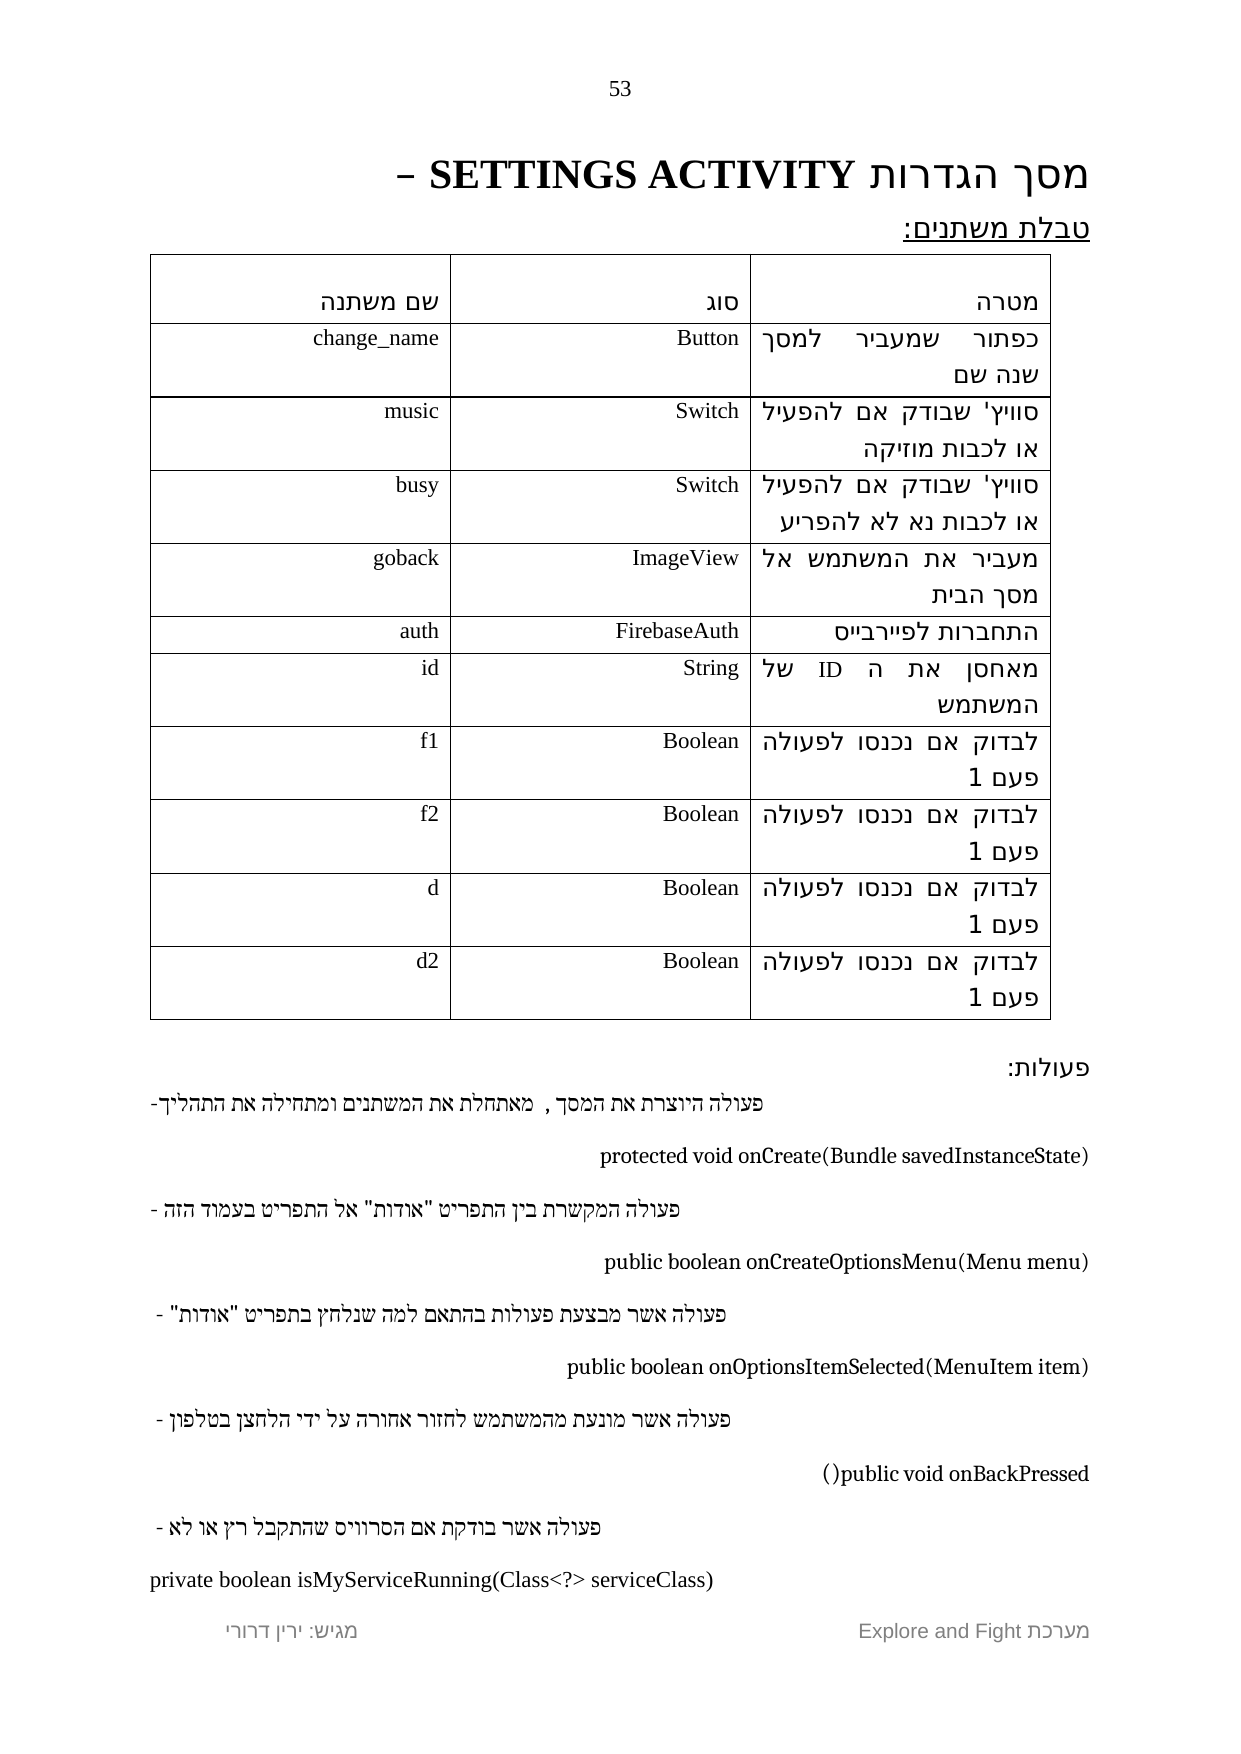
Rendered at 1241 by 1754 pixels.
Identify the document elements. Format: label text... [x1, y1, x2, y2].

table_cell Boolean [451, 947, 750, 1019]
table_cell f2 [151, 800, 450, 872]
table_cell סוויץ' שבודק אם להפעיל או לכבות נא לא להפריע [751, 471, 1050, 543]
table_header מטרה [751, 255, 1050, 323]
table_cell מעביר את המשתמש אל מסך הבית [751, 544, 1050, 616]
table_cell change_name [151, 324, 450, 396]
table_cell Boolean [451, 727, 750, 799]
table_cell Switch [451, 398, 750, 469]
table_cell סוויץ' שבודק אם להפעיל או לכבות מוזיקה [751, 398, 1050, 469]
table_cell לבדוק אם נכנסו לפעולה פעם 1 [751, 947, 1050, 1019]
table_cell d [151, 874, 450, 946]
text public boolean onCreateOptionsMenu(Menu menu) [150, 1248, 1090, 1275]
text פעולה המקשרת בין התפריט "אודות" אל התפריט בעמוד הזה - [150, 1195, 1090, 1223]
text private boolean isMyServiceRunning(Class<?> serviceClass) [150, 1566, 1090, 1593]
table_cell לבדוק אם נכנסו לפעולה פעם 1 [751, 727, 1050, 799]
table_header סוג [451, 255, 750, 323]
text מסך הגדרות SETTINGS ACTIVITY – [150, 150, 1090, 199]
table_cell String [451, 654, 750, 726]
table_cell f1 [151, 727, 450, 799]
table_cell auth [151, 617, 450, 653]
table_cell מאחסן את ה ID של המשתמש [751, 654, 1050, 726]
table_cell Switch [451, 471, 750, 543]
text protected void onCreate(Bundle savedInstanceState) [150, 1143, 1090, 1169]
text פעולה אשר מבצעת פעולות בהתאם למה שנלחץ בתפריט "אודות" - [150, 1299, 1090, 1328]
table_cell Button [451, 324, 750, 396]
table_cell d2 [151, 947, 450, 1019]
table_cell busy [151, 471, 450, 543]
table_cell music [151, 398, 450, 469]
table_cell לבדוק אם נכנסו לפעולה פעם 1 [751, 800, 1050, 872]
table_cell id [151, 654, 450, 726]
text טבלת משתנים: [150, 211, 1090, 245]
table_cell FirebaseAuth [451, 617, 750, 653]
table_cell לבדוק אם נכנסו לפעולה פעם 1 [751, 874, 1050, 946]
text פעולה אשר בודקת אם הסרוויס שהתקבל רץ או לא - [150, 1513, 1090, 1541]
table_header שם משתנה [151, 255, 450, 323]
text פעולה היוצרת את המסך , מאתחלת את המשתנים ומתחילה את התהליך- [150, 1089, 1090, 1118]
table_cell Boolean [451, 800, 750, 872]
text פעולות: [150, 1053, 1090, 1082]
table_cell ImageView [451, 544, 750, 616]
text public void onBackPressed() [150, 1459, 1090, 1487]
table_cell goback [151, 544, 450, 616]
table_cell כפתור שמעביר למסך שנה שם [751, 324, 1050, 396]
text פעולה אשר מונעת מהמשתמש לחזור אחורה על ידי הלחצן בטלפון - [150, 1405, 1090, 1434]
table_cell התחברות לפיירבייס [751, 617, 1050, 653]
text public boolean onOptionsItemSelected(MenuItem item) [150, 1353, 1090, 1380]
table_cell Boolean [451, 874, 750, 946]
